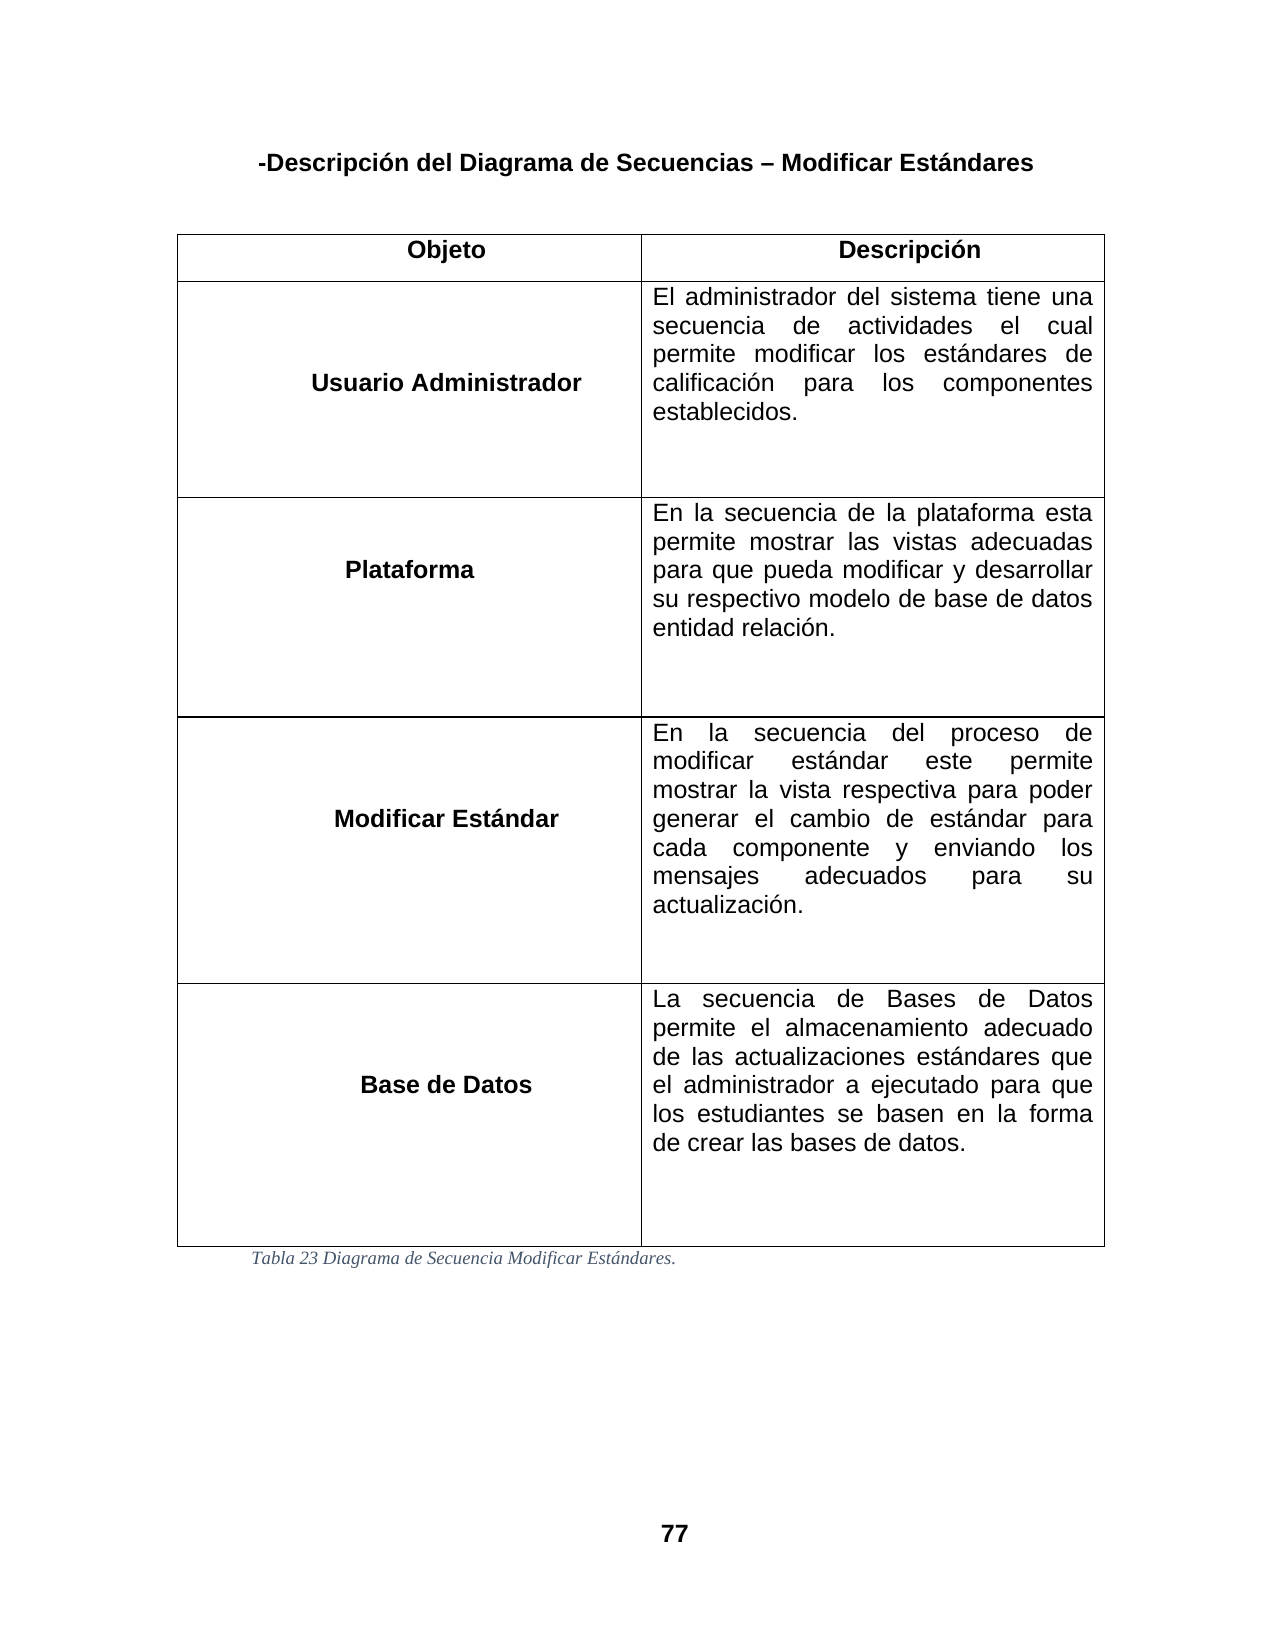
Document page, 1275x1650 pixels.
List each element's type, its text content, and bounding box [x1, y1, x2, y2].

table_cell Usuario Administrador [178, 282, 641, 497]
table_cell Base de Datos [178, 984, 641, 1246]
table_cell El administrador del sistema tiene una secuencia de actividades el cual permite modificar los estándares de calificación para los componentes establecidos. [642, 282, 1104, 497]
text Tabla 23 Diagrama de Secuencia Modificar Estándares. [177, 1247, 1098, 1269]
text -Descripción del Diagrama de Secuencias – Modificar Estándares [177, 148, 1098, 176]
table_cell Plataforma [178, 498, 641, 716]
table_header Descripción [642, 235, 1104, 281]
table_cell En la secuencia del proceso de modificar estándar este permite mostrar la vista respectiva para poder generar el cambio de estándar para cada componente y enviando los mensajes adecuados para su actualización. [642, 718, 1104, 983]
table_header Objeto [178, 235, 641, 281]
table_cell La secuencia de Bases de Datos permite el almacenamiento adecuado de las actualizaciones estándares que el administrador a ejecutado para que los estudiantes se basen en la forma de crear las bases de datos. [642, 984, 1104, 1246]
table_cell En la secuencia de la plataforma esta permite mostrar las vistas adecuadas para que pueda modificar y desarrollar su respectivo modelo de base de datos entidad relación. [642, 498, 1104, 716]
table_cell Modificar Estándar [178, 718, 641, 983]
